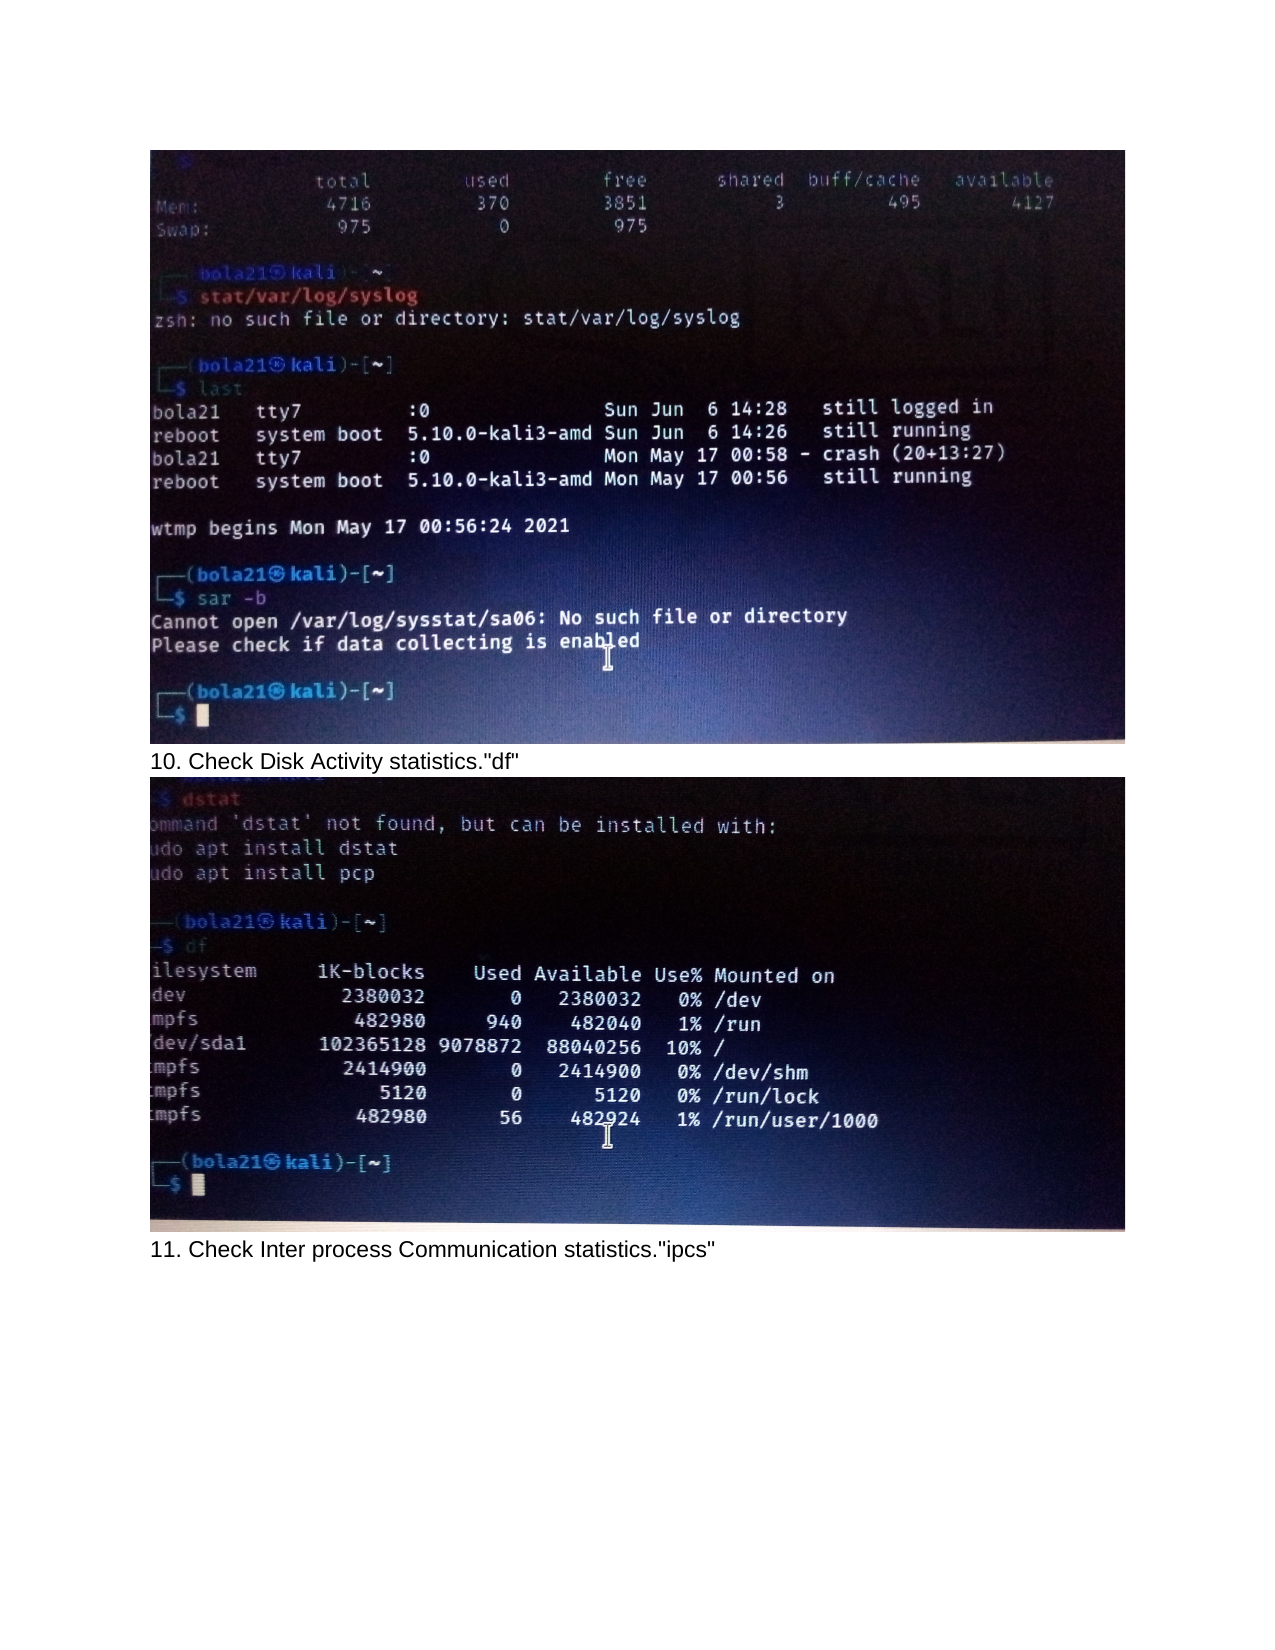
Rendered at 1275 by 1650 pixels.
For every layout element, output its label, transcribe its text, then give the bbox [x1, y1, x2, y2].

picture [150, 777, 1125, 1232]
text 10. Check Disk Activity statistics."df" [150, 748, 1125, 774]
picture [150, 150, 1125, 744]
text 11. Check Inter process Communication statistics."ipcs" [150, 1236, 1125, 1262]
